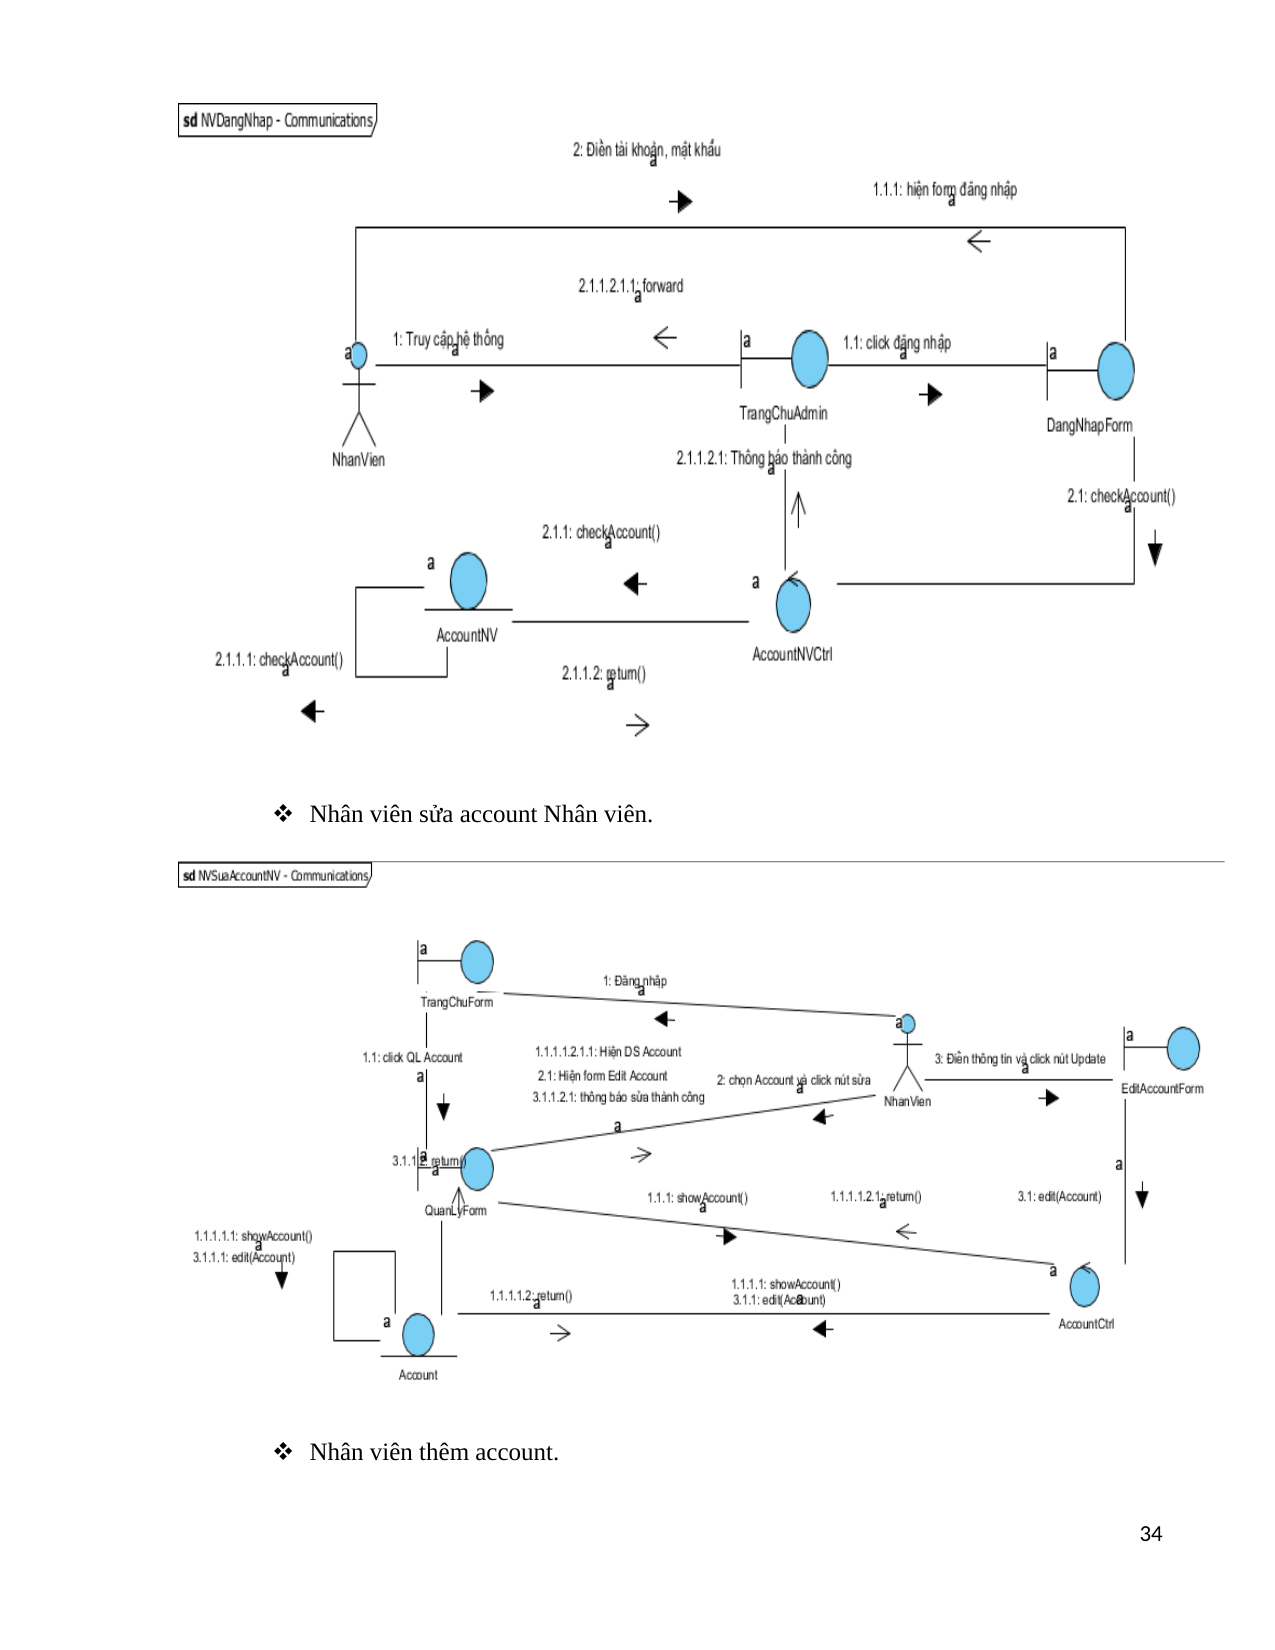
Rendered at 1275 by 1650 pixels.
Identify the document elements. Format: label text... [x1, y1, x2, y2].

list Nhân viên thêm account. [272, 1437, 1162, 1466]
list Nhân viên sửa account Nhân viên. [272, 799, 1162, 828]
